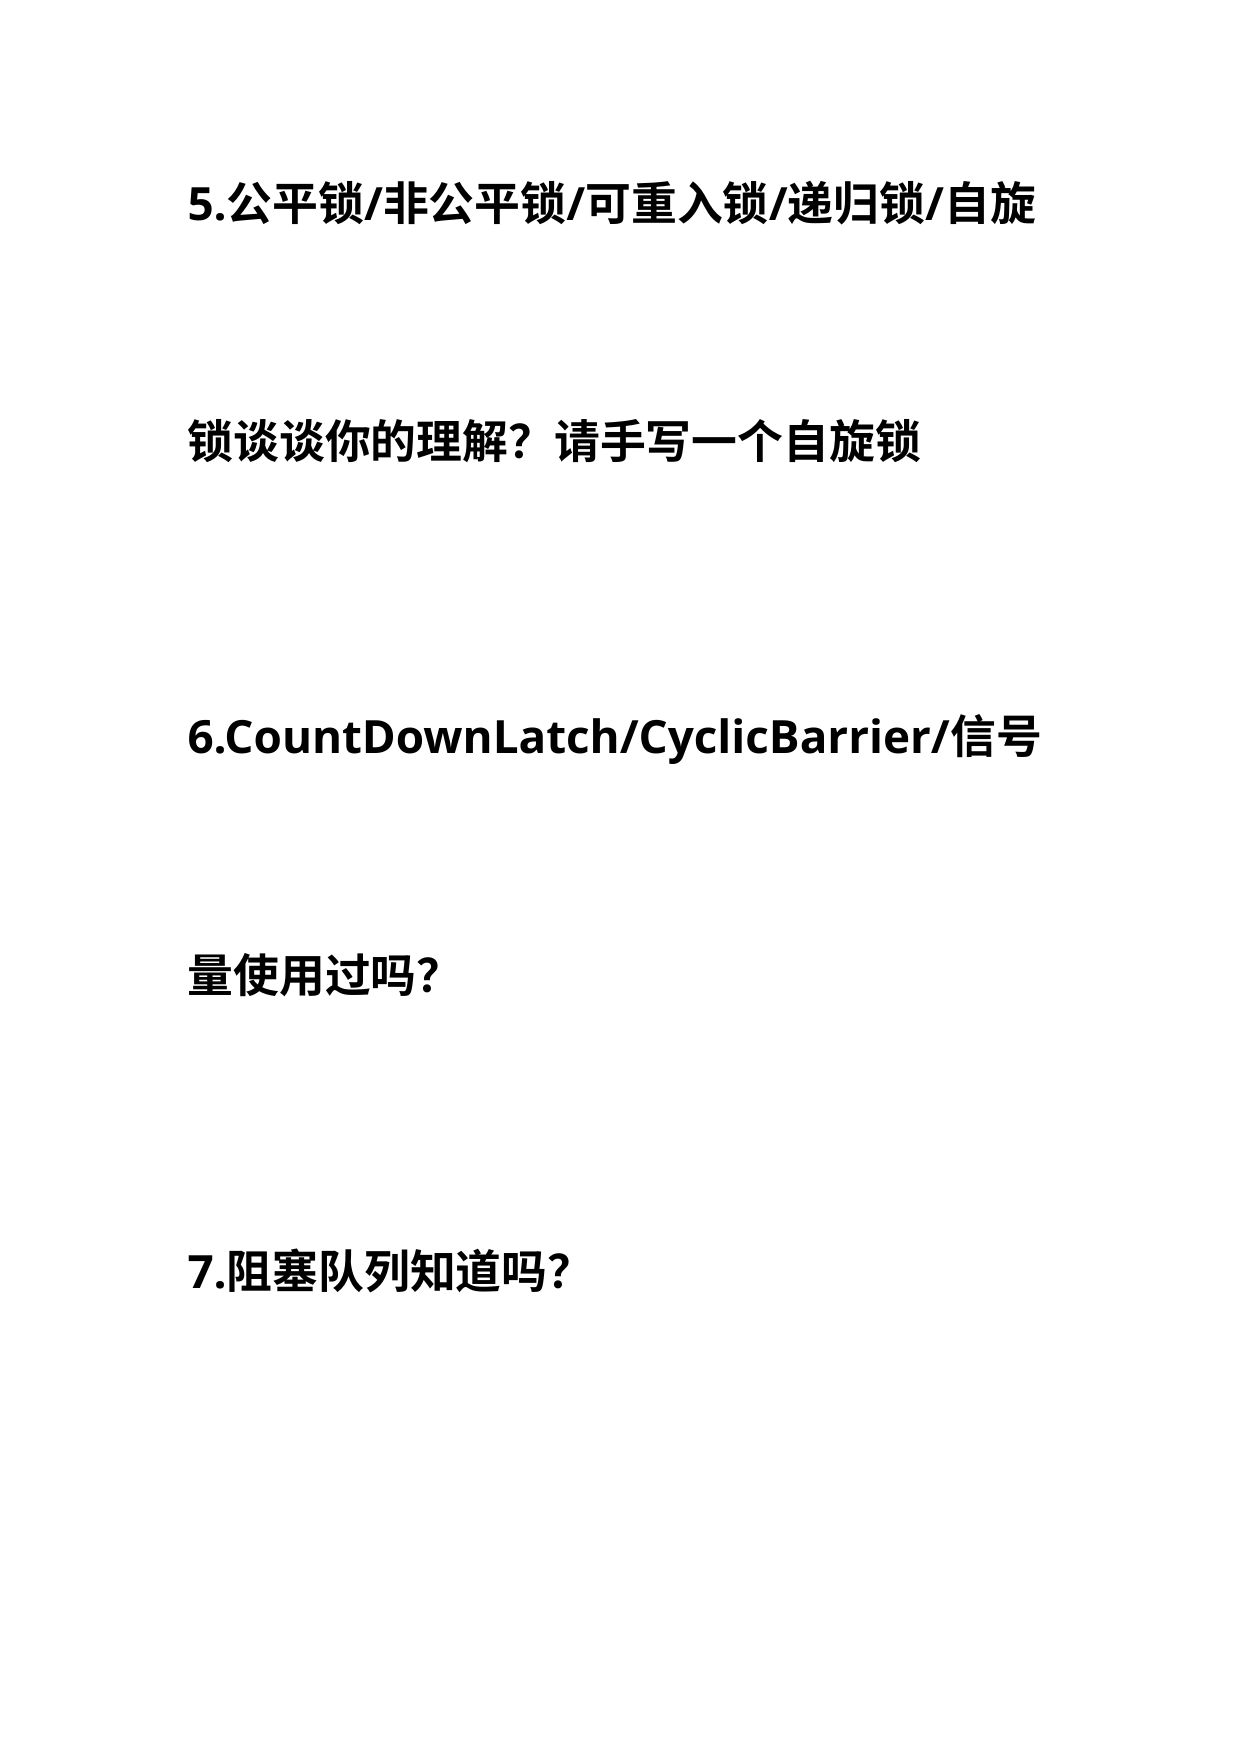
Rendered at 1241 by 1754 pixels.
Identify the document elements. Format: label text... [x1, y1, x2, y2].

subtitle 6.CountDownLatch/CyclicBarrier/信号量使用过吗？ [187, 684, 1053, 1022]
subtitle 7.阻塞队列知道吗？ [187, 1219, 1053, 1318]
subtitle 5.公平锁/非公平锁/可重入锁/递归锁/自旋锁谈谈你的理解？请手写一个自旋锁 [187, 151, 1053, 488]
